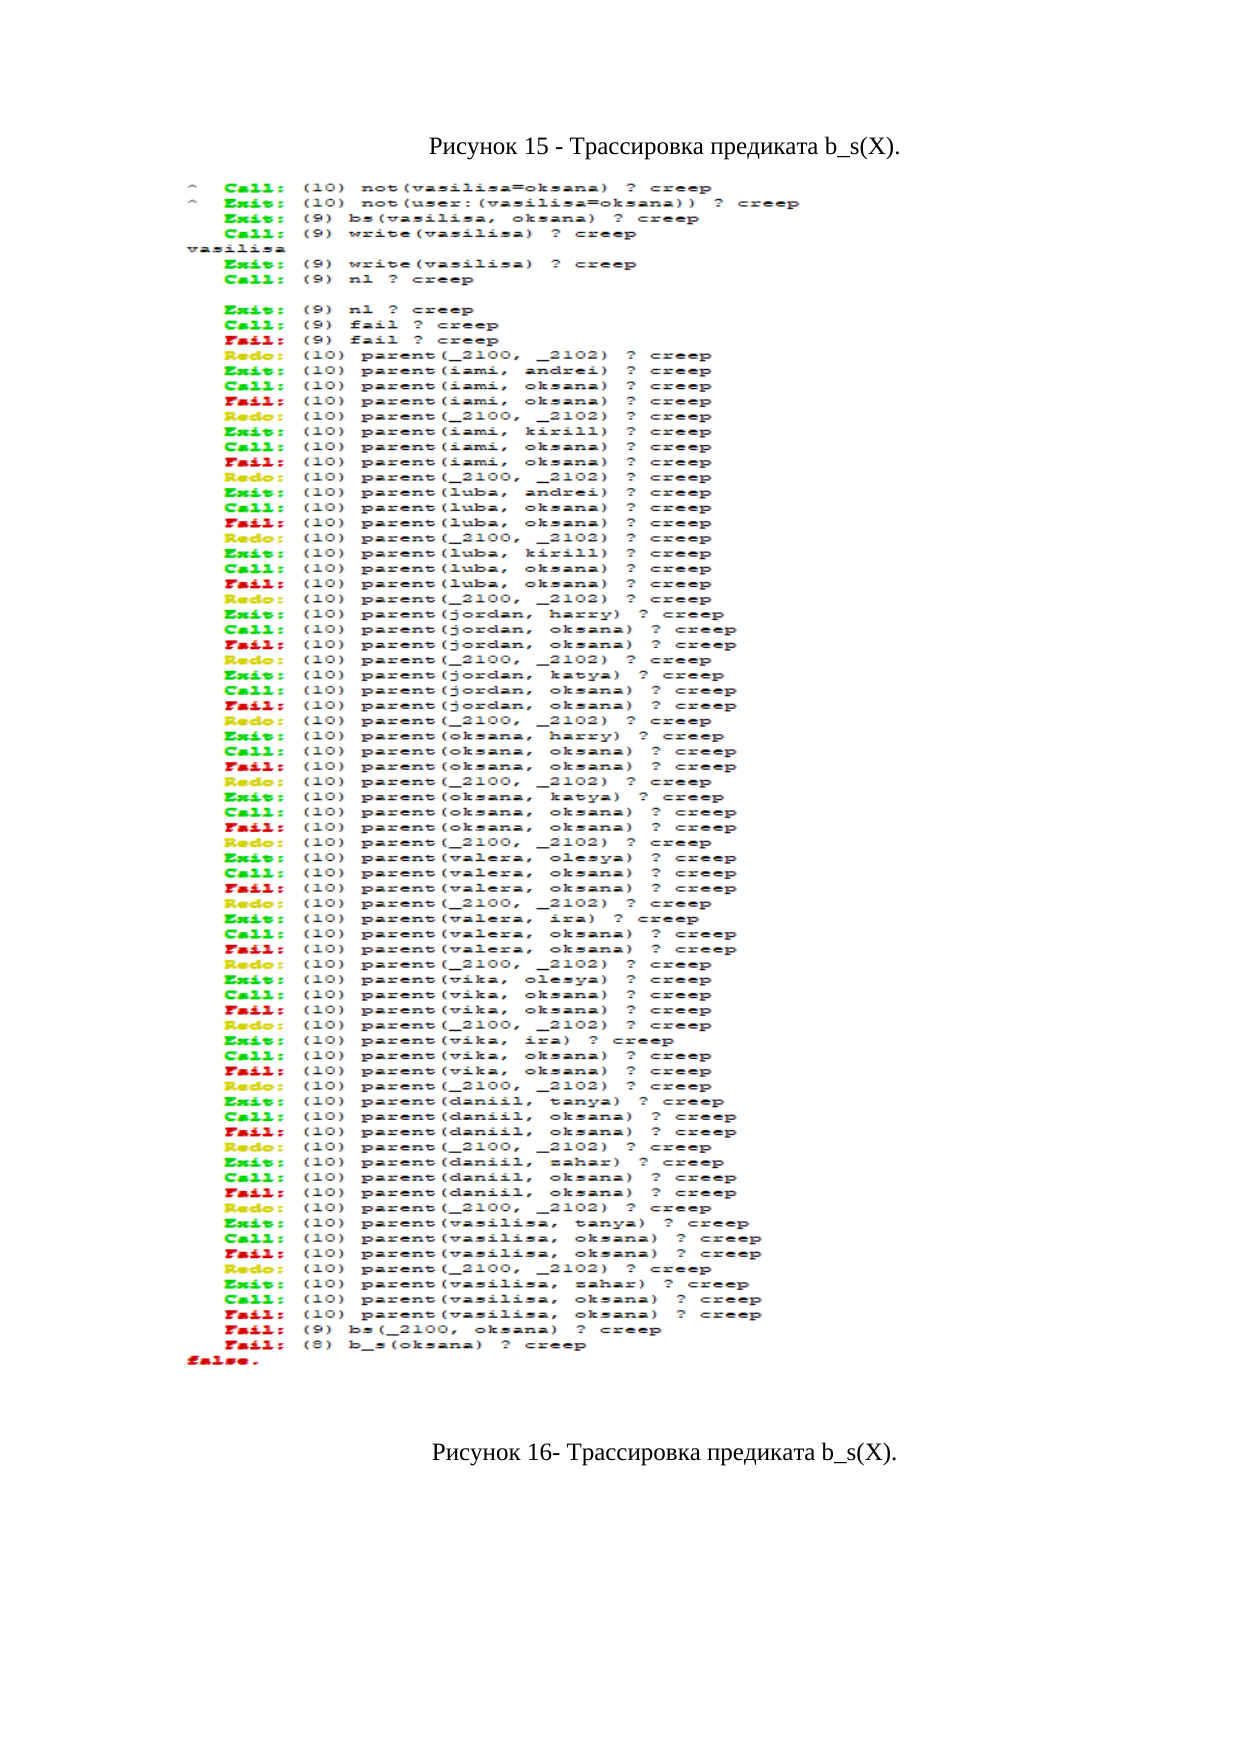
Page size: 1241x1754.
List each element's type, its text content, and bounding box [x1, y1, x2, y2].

text Рисунок 15 - Трассировка предиката b_s(X). [177, 129, 1152, 162]
picture [177, 180, 1241, 1375]
text Рисунок 16- Трассировка предиката b_s(X). [177, 1435, 1152, 1467]
